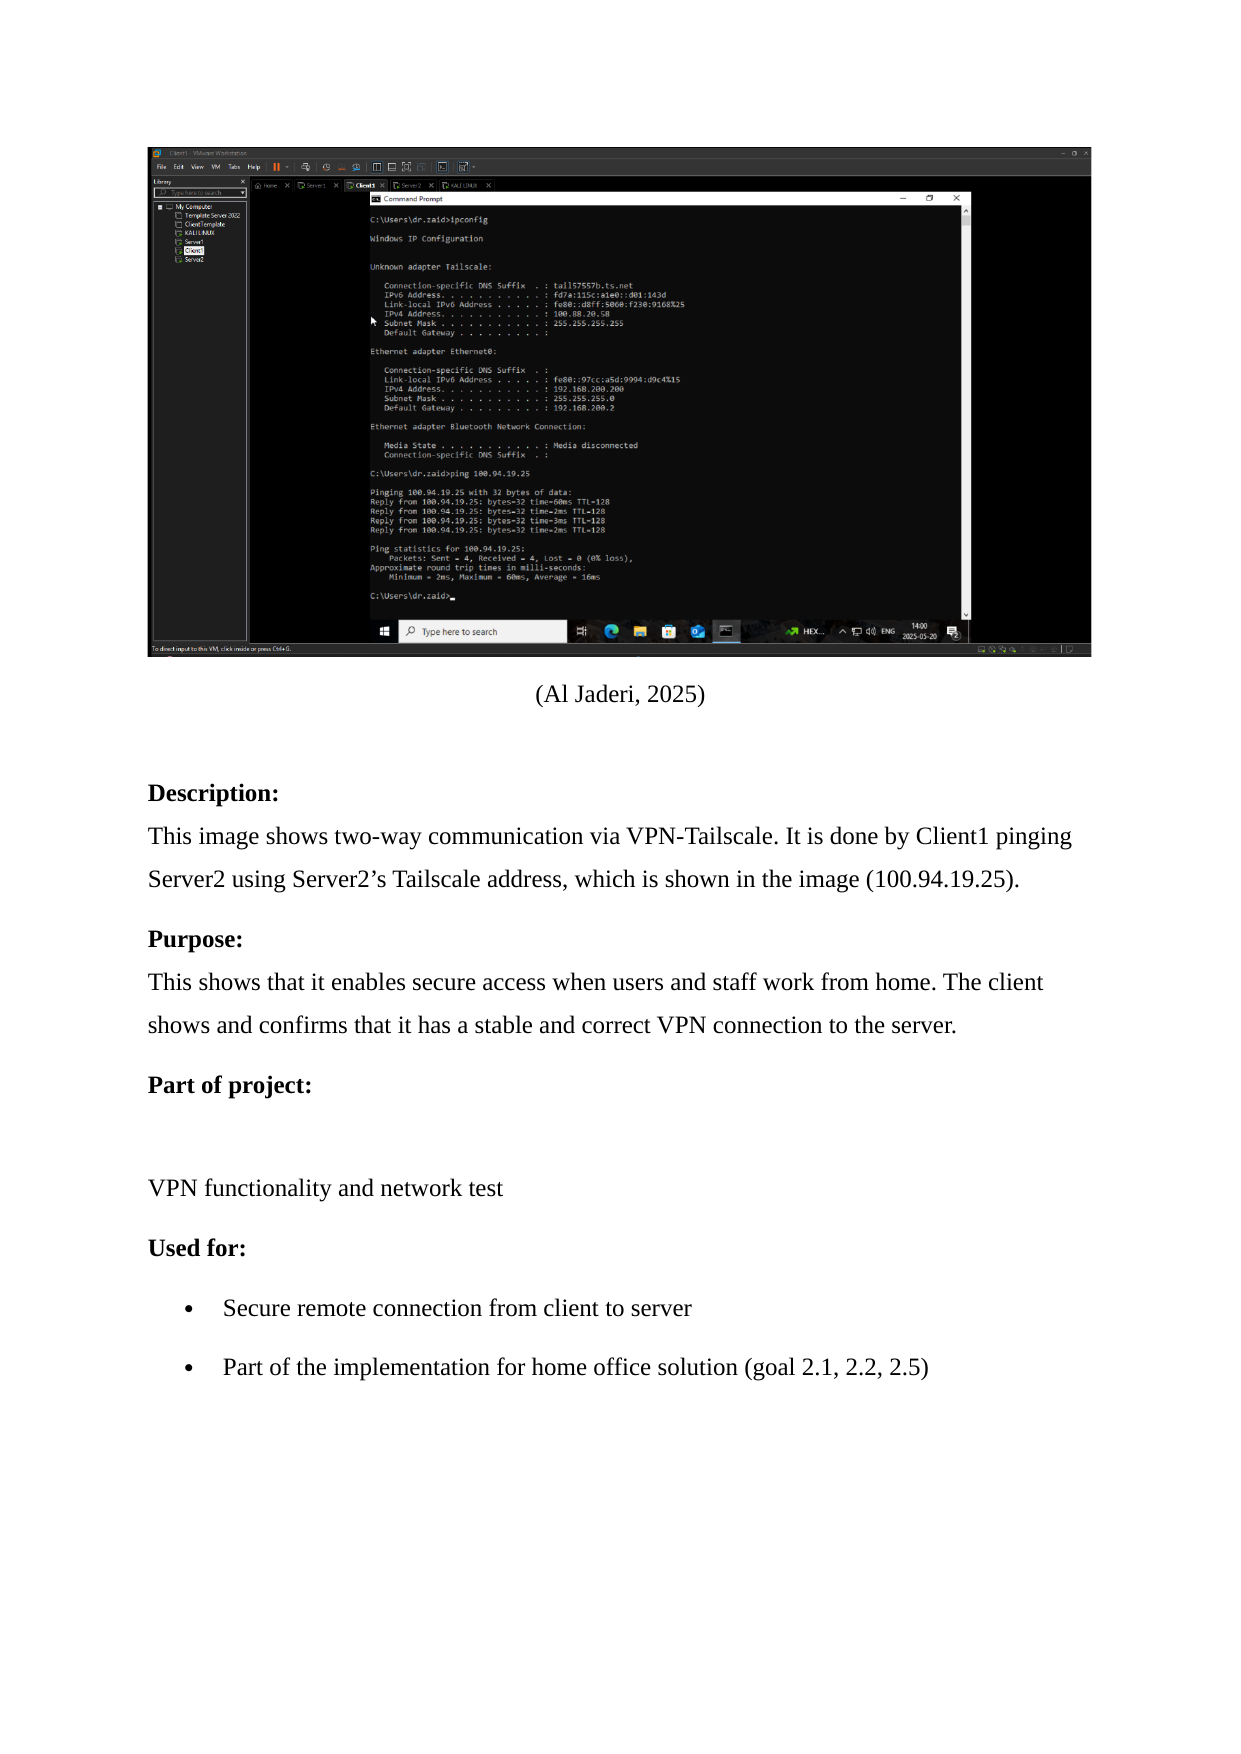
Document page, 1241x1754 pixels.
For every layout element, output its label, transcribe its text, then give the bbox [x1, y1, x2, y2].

text (Al Jaderi, 2025) [148, 679, 1093, 707]
text VPN functionality and network test [148, 1130, 1093, 1202]
text Part of project: [148, 1070, 1093, 1099]
list Part of the implementation for home office solution (goal 2.1, 2.2, 2.5) [185, 1352, 1093, 1381]
text Used for: [148, 1233, 1093, 1262]
list Secure remote connection from client to server [185, 1293, 1093, 1321]
picture [147, 147, 1092, 657]
text Purpose: This shows that it enables secure access when users and staff work from home. The client shows and confirms that it has a stable and correct VPN connection to the server. [148, 924, 1093, 1039]
text Description: This image shows two-way communication via VPN-Tailscale. It is done by Client1 pinging Server2 using Server2’s Tailscale address, which is shown in the image (100.94.19.25). [148, 778, 1093, 893]
